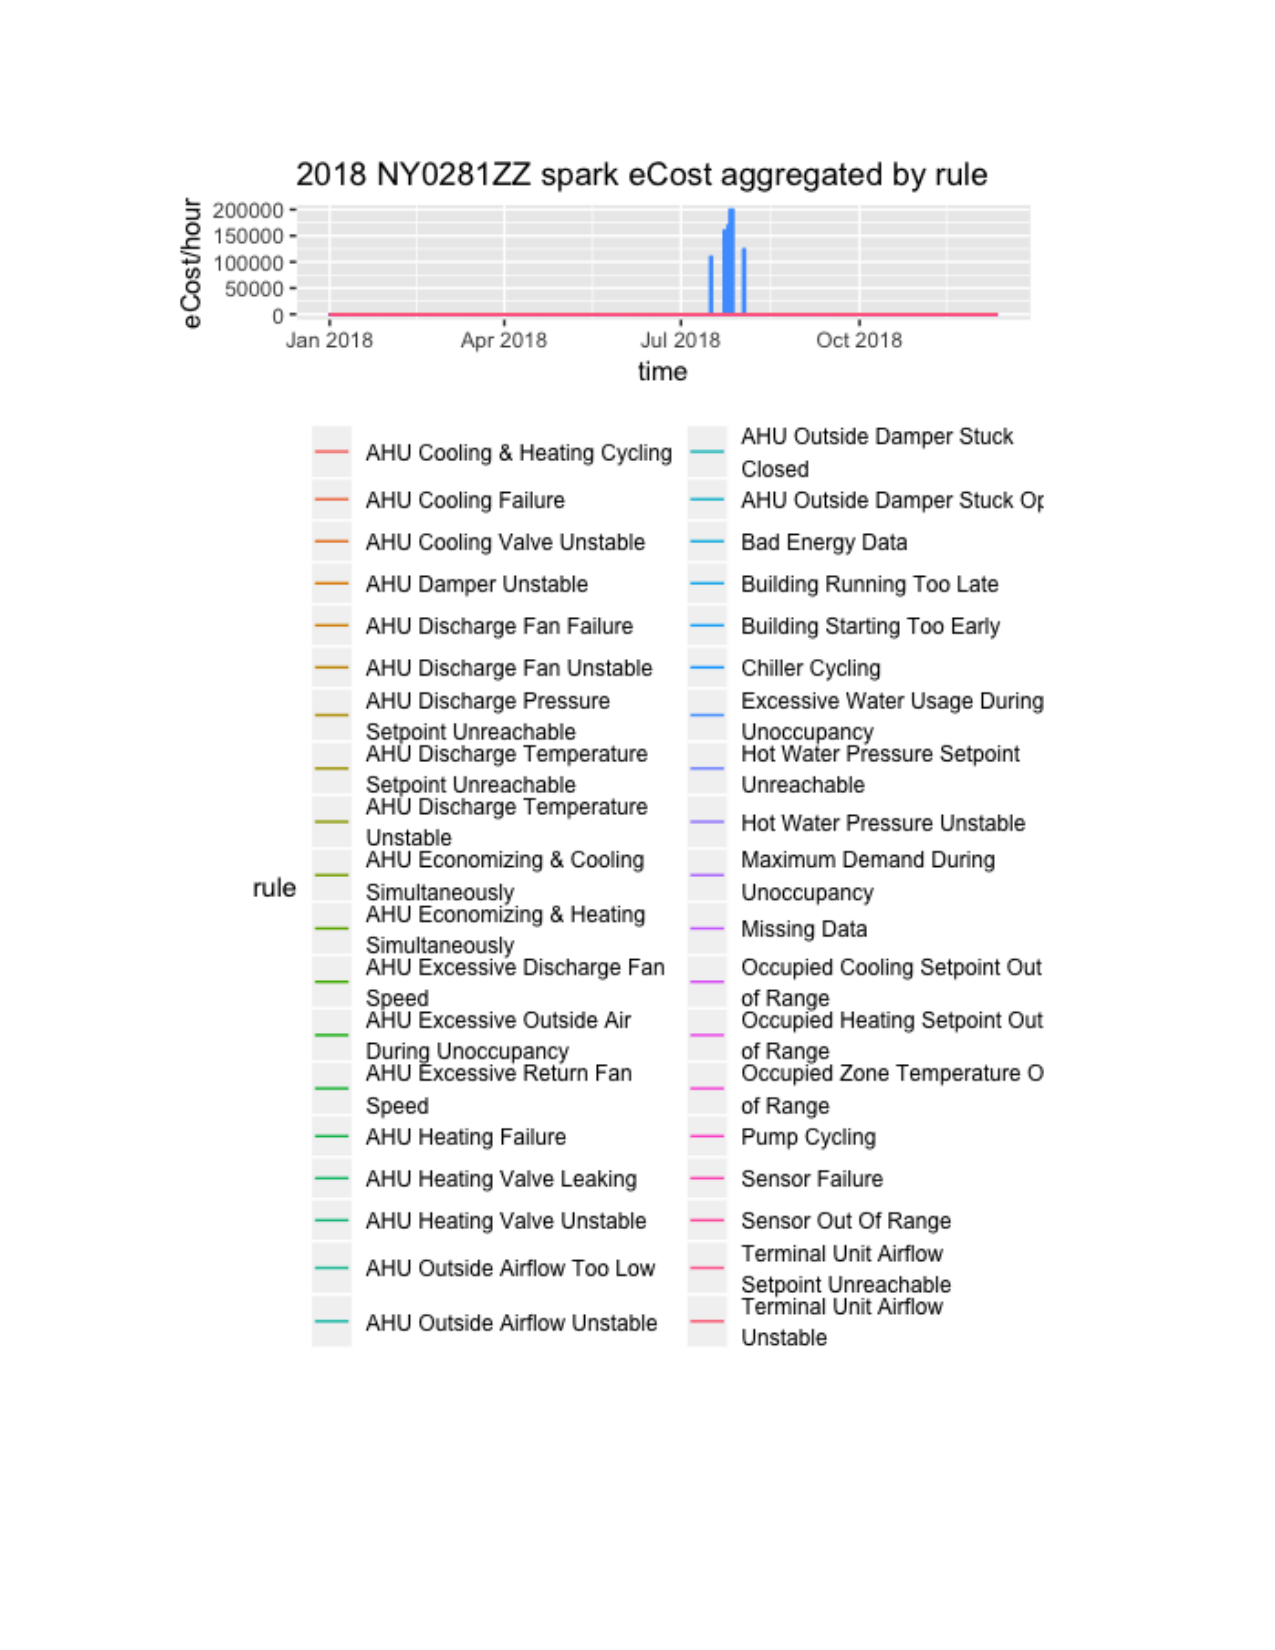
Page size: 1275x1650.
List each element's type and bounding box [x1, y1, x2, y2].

picture [168, 150, 1044, 1375]
